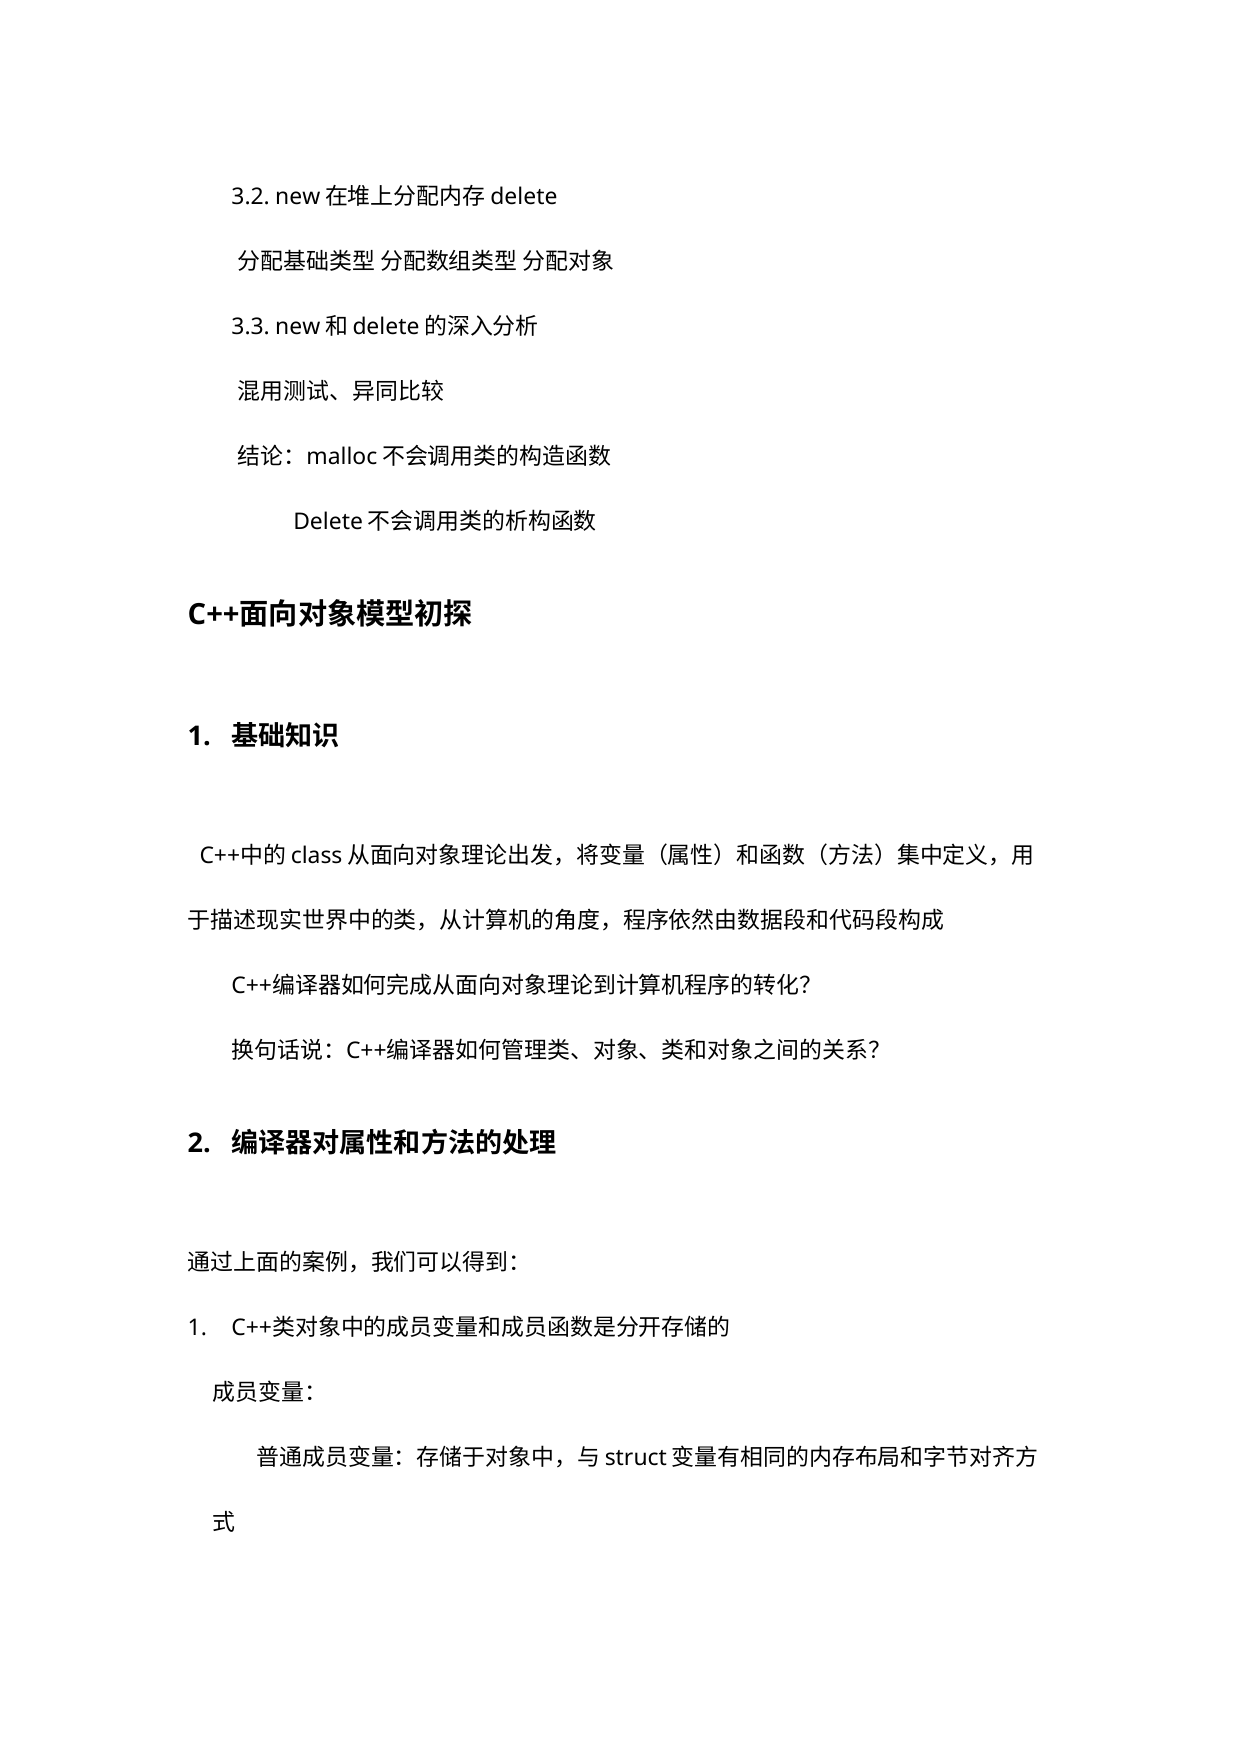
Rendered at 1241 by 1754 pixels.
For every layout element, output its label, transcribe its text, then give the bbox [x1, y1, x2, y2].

text C++中的class从面向对象理论出发，将变量（属性）和函数（方法）集中定义，用于描述现实世界中的类，从计算机的角度，程序依然由数据段和代码段构成 [187, 821, 1053, 951]
text C++面向对象模型初探 [187, 579, 1053, 644]
text 成员变量： [212, 1358, 1053, 1423]
list new在堆上分配内存 delete [231, 162, 1053, 227]
text 通过上面的案例，我们可以得到： [187, 1228, 1053, 1293]
text C++编译器如何完成从面向对象理论到计算机程序的转化？ [187, 951, 1053, 1016]
text 分配基础类型 分配数组类型 分配对象 [237, 227, 1053, 292]
text 混用测试、异同比较 [237, 357, 1053, 422]
list 编译器对属性和方法的处理 [187, 1108, 1053, 1173]
text 换句话说：C++编译器如何管理类、对象、类和对象之间的关系？ [187, 1016, 1053, 1081]
list new和delete的深入分析 [231, 292, 1053, 357]
text 普通成员变量：存储于对象中，与struct变量有相同的内存布局和字节对齐方式 [212, 1423, 1053, 1553]
list 基础知识 [187, 701, 1053, 766]
text 结论：malloc不会调用类的构造函数 [237, 422, 1053, 487]
list C++类对象中的成员变量和成员函数是分开存储的 [187, 1293, 1053, 1358]
text Delete不会调用类的析构函数 [237, 487, 1053, 552]
